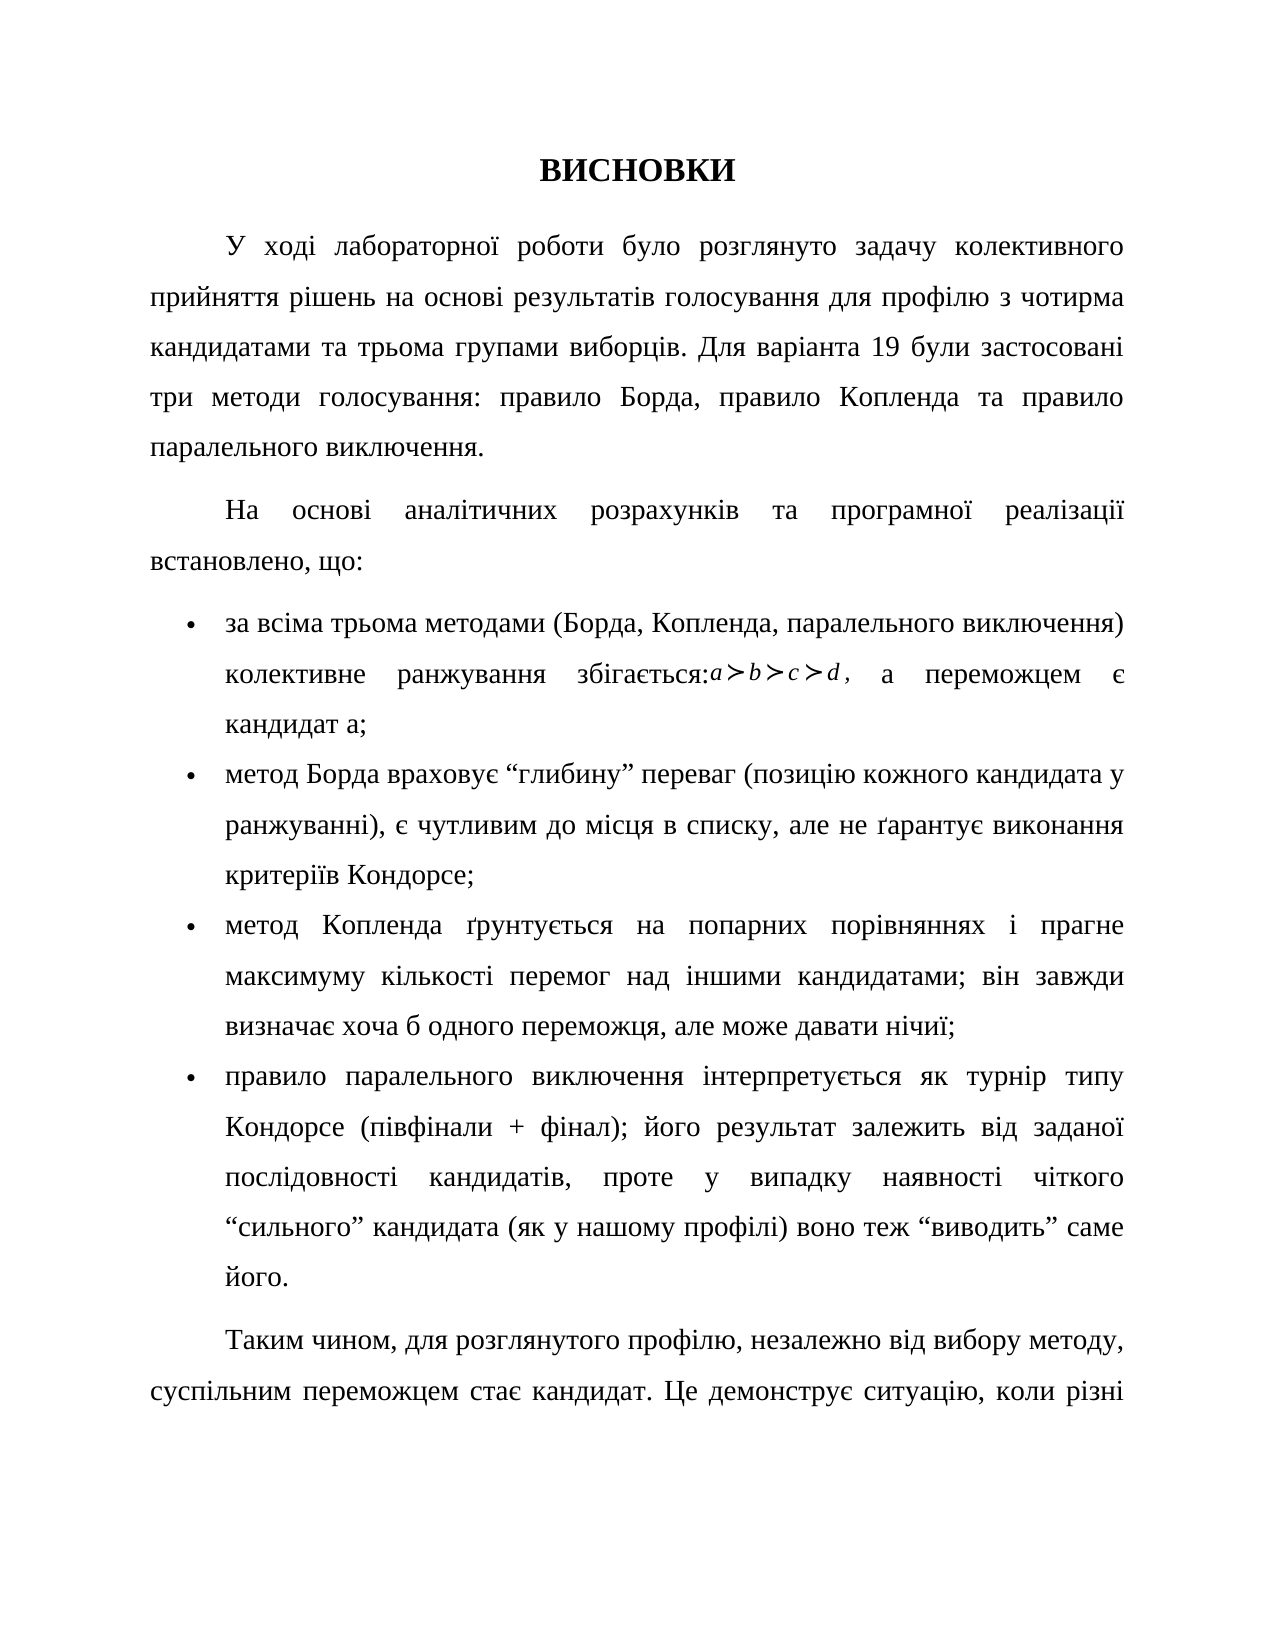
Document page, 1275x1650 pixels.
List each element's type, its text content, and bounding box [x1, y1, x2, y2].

list правило паралельного виключення інтерпретується як турнір типу Кондорсе (півфінали + фінал); його результат залежить від заданої послідовності кандидатів, проте у випадку наявності чіткого “сильного” кандидата (як у нашому профілі) воно теж “виводить” саме його. [187, 1058, 1125, 1293]
text На основі аналітичних розрахунків та програмної реалізації встановлено, що: [150, 492, 1125, 576]
list за всіма трьома методами (Борда, Копленда, паралельного виключення) колективне ранжування збігається: а переможцем є кандидат a; [187, 606, 1125, 740]
text ВИСНОВКИ [150, 150, 1125, 188]
list метод Борда враховує “глибину” переваг (позицію кожного кандидата у ранжуванні), є чутливим до місця в списку, але не ґарантує виконання критеріїв Кондорсе; [187, 756, 1125, 891]
list метод Копленда ґрунтується на попарних порівняннях і прагне максимуму кількості перемог над іншими кандидатами; він завжди визначає хоча б одного переможця, але може давати нічиї; [187, 907, 1125, 1042]
text У ході лабораторної роботи було розглянуто задачу колективного прийняття рішень на основі результатів голосування для профілю з чотирма кандидатами та трьома групами виборців. Для варіанта 19 були застосовані три методи голосування: правило Борда, правило Копленда та правило паралельного виключення. [150, 228, 1125, 463]
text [150, 1322, 1125, 1406]
